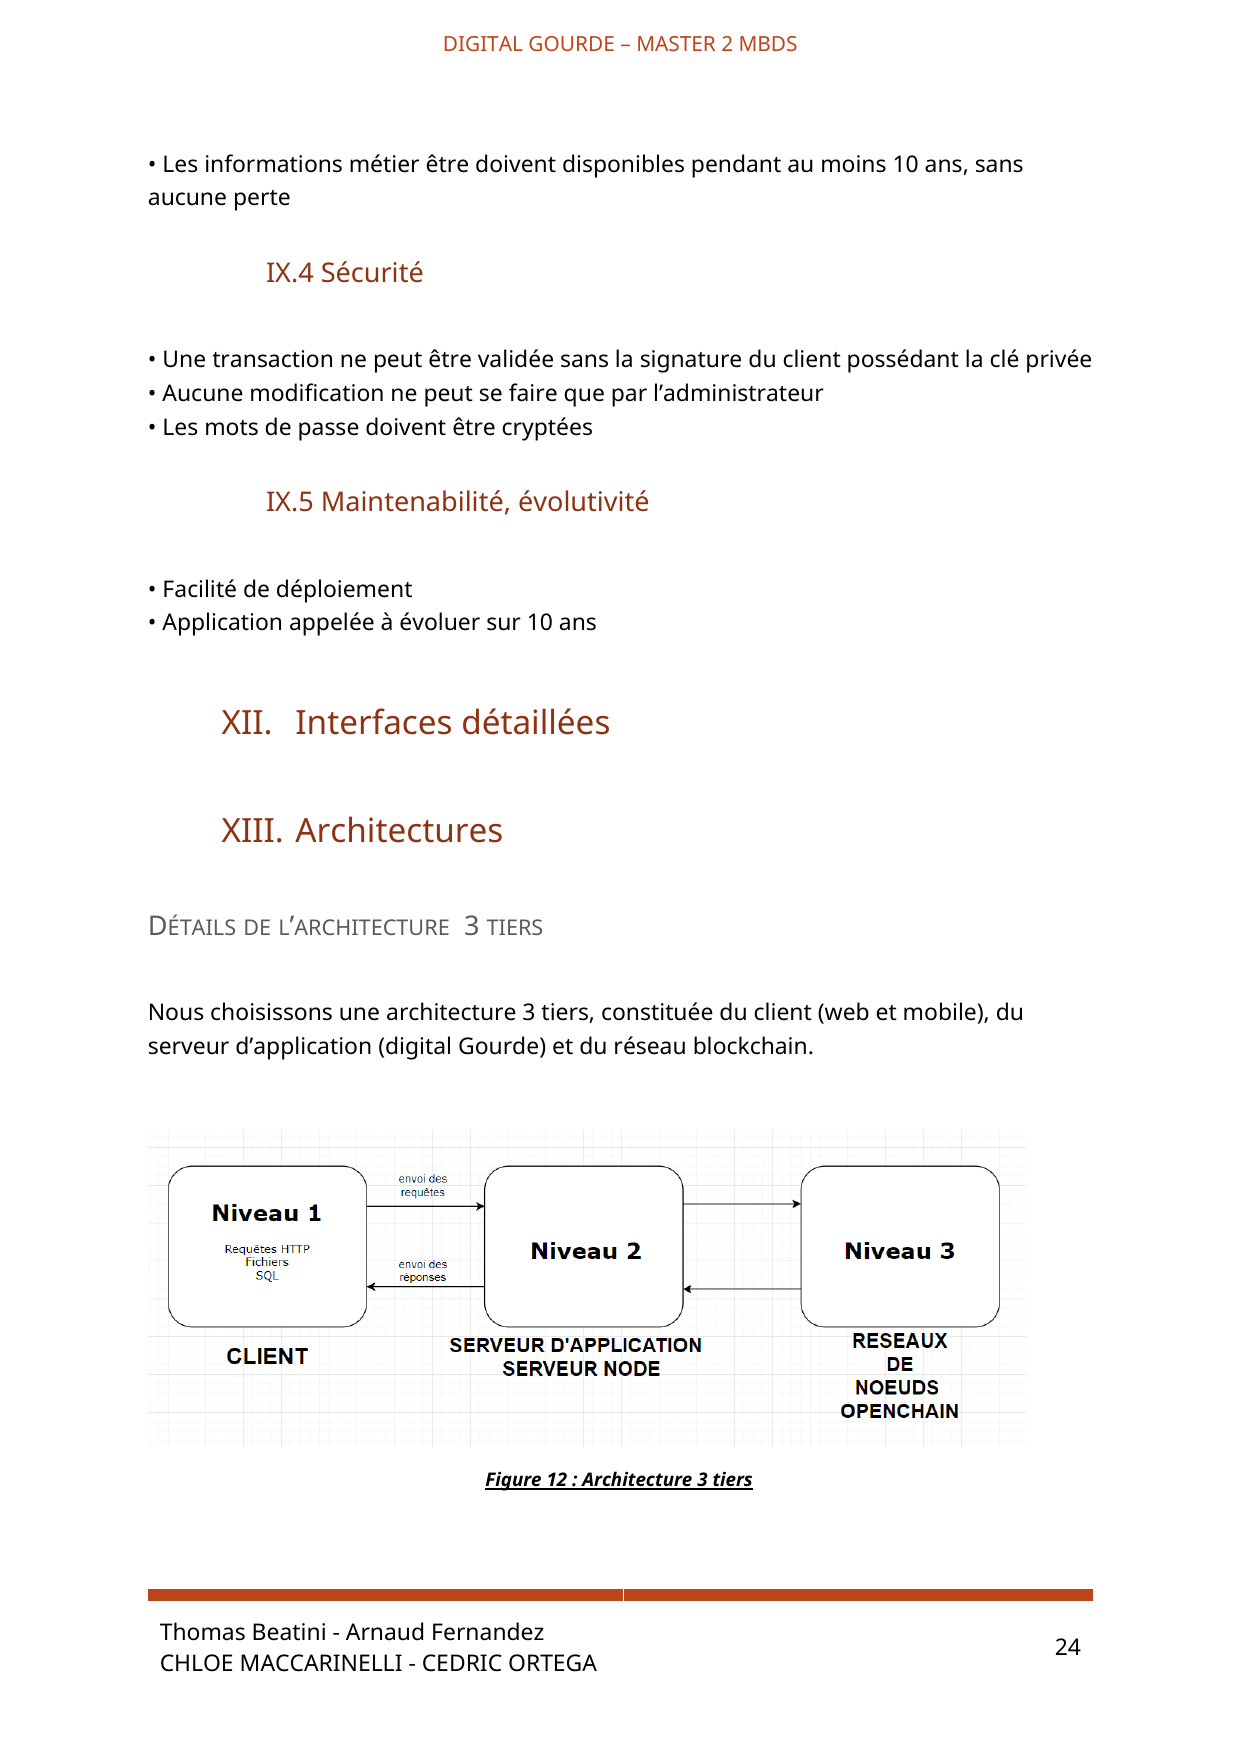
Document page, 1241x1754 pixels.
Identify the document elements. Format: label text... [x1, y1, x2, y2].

subtitle Interfaces détaillées [221, 699, 1093, 744]
subtitle IX.4 Sécurité [266, 253, 1093, 290]
text • Les mots de passe doivent être cryptées [148, 411, 1093, 442]
subtitle Détails de l’architecture 3 tiers [148, 906, 1093, 943]
text • Aucune modification ne peut se faire que par l’administrateur [148, 377, 1093, 408]
text • Application appelée à évoluer sur 10 ans [148, 606, 1093, 638]
text • Facilité de déploiement [148, 573, 1093, 604]
text Nous choisissons une architecture 3 tiers, constituée du client (web et mobile), du serveur d’application (digital Gourde) et du réseau blockchain. [148, 996, 1093, 1061]
text • Les informations métier être doivent disponibles pendant au moins 10 ans, sans aucune perte [148, 148, 1093, 213]
subtitle Architectures [221, 807, 1093, 852]
picture [147, 1130, 1027, 1448]
text • Une transaction ne peut être validée sans la signature du client possédant la clé privée [148, 343, 1093, 374]
text Figure 12 : Architecture 3 tiers [148, 1467, 1093, 1492]
subtitle IX.5 Maintenabilité, évolutivité [266, 482, 1093, 519]
